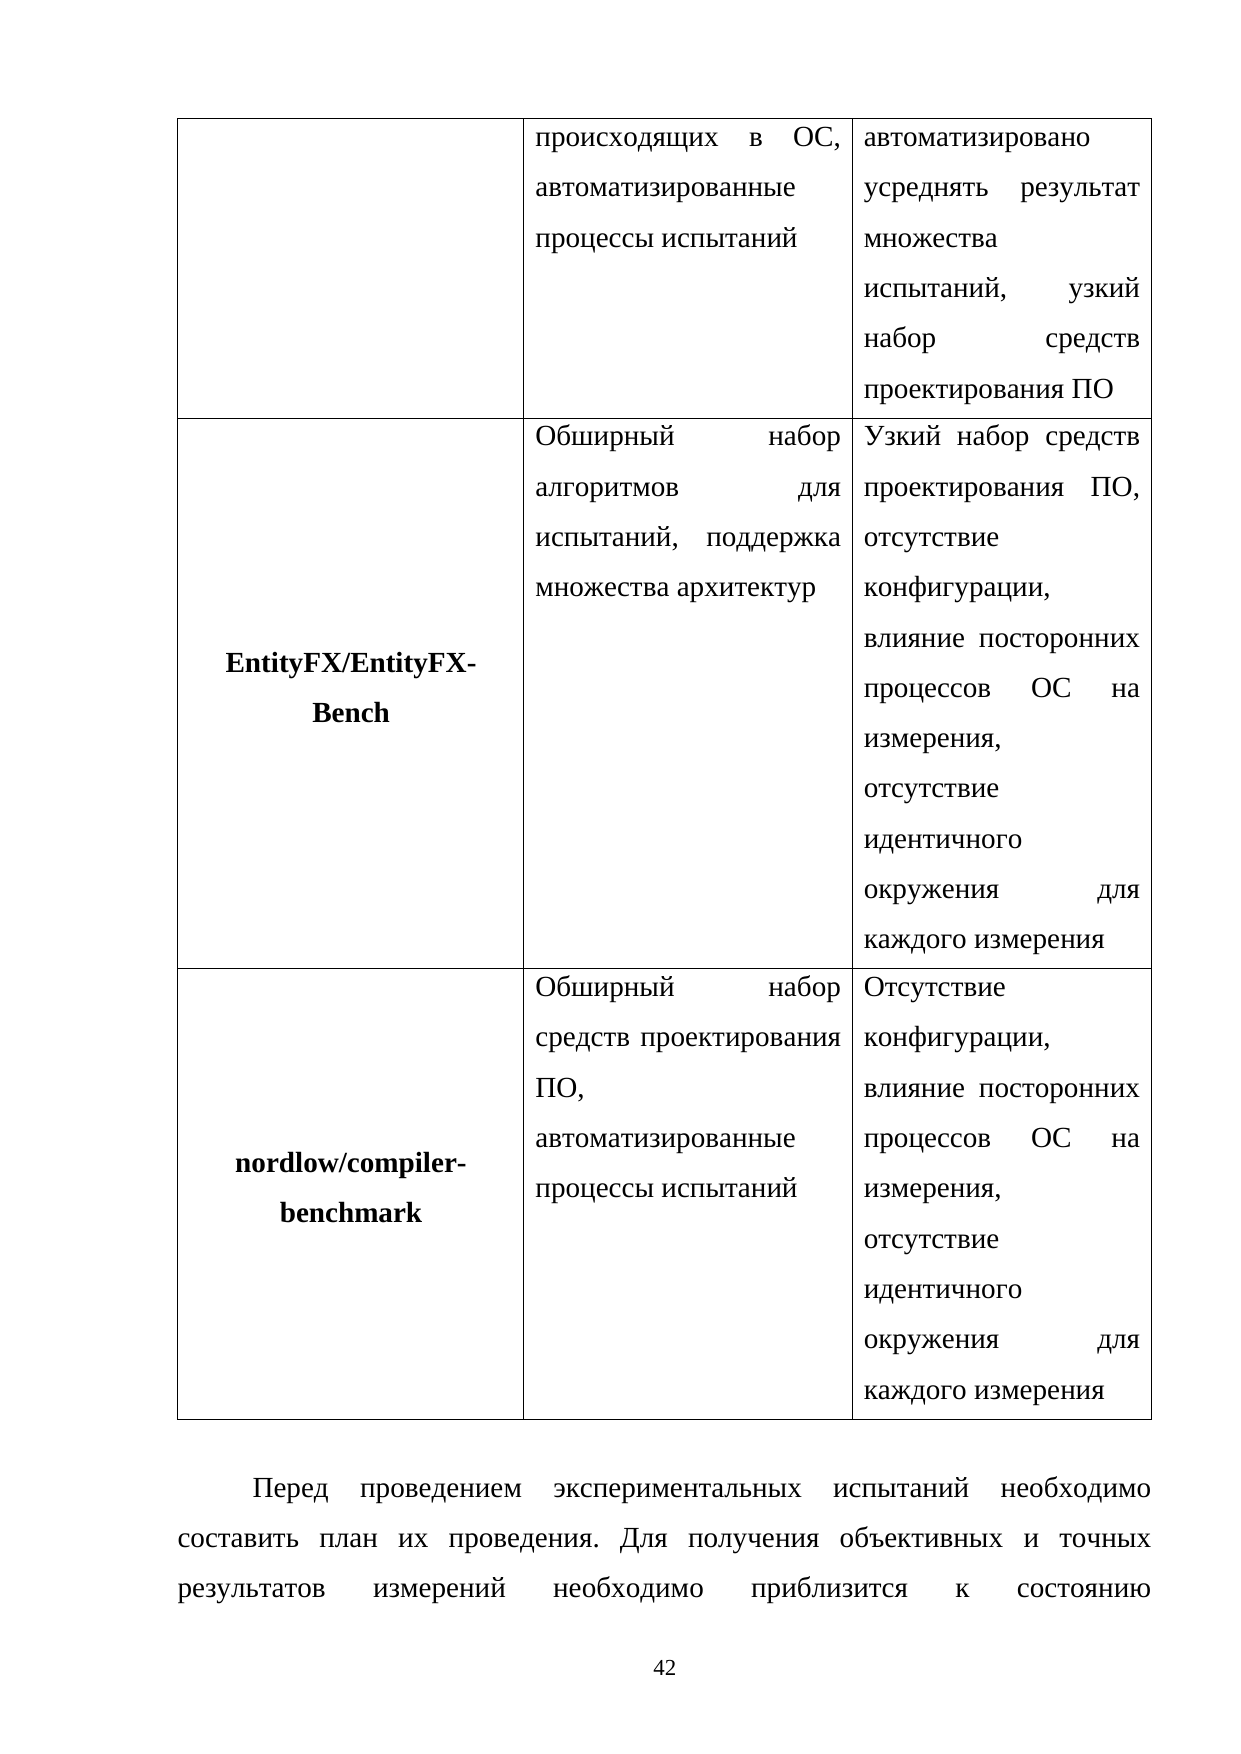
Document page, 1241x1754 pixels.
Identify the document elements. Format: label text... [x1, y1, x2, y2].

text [177, 1470, 1152, 1604]
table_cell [853, 119, 1151, 417]
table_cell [178, 119, 523, 417]
table_cell Узкий набор средств проектирования ПО, отсутствие конфигурации, влияние посторонних процессов ОС на измерения, отсутствие идентичного окружения для каждого измерения [853, 419, 1151, 968]
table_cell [524, 119, 852, 417]
table_cell Отсутствие конфигурации, влияние посторонних процессов ОС на измерения, отсутствие идентичного окружения для каждого измерения [853, 969, 1151, 1418]
table_cell nordlow/compiler-benchmark [178, 969, 523, 1418]
table_cell EntityFX/EntityFX-Bench [178, 419, 523, 968]
table_cell Обширный набор алгоритмов для испытаний, поддержка множества архитектур [524, 419, 852, 968]
table_cell Обширный набор средств проектирования ПО, автоматизированные процессы испытаний [524, 969, 852, 1418]
